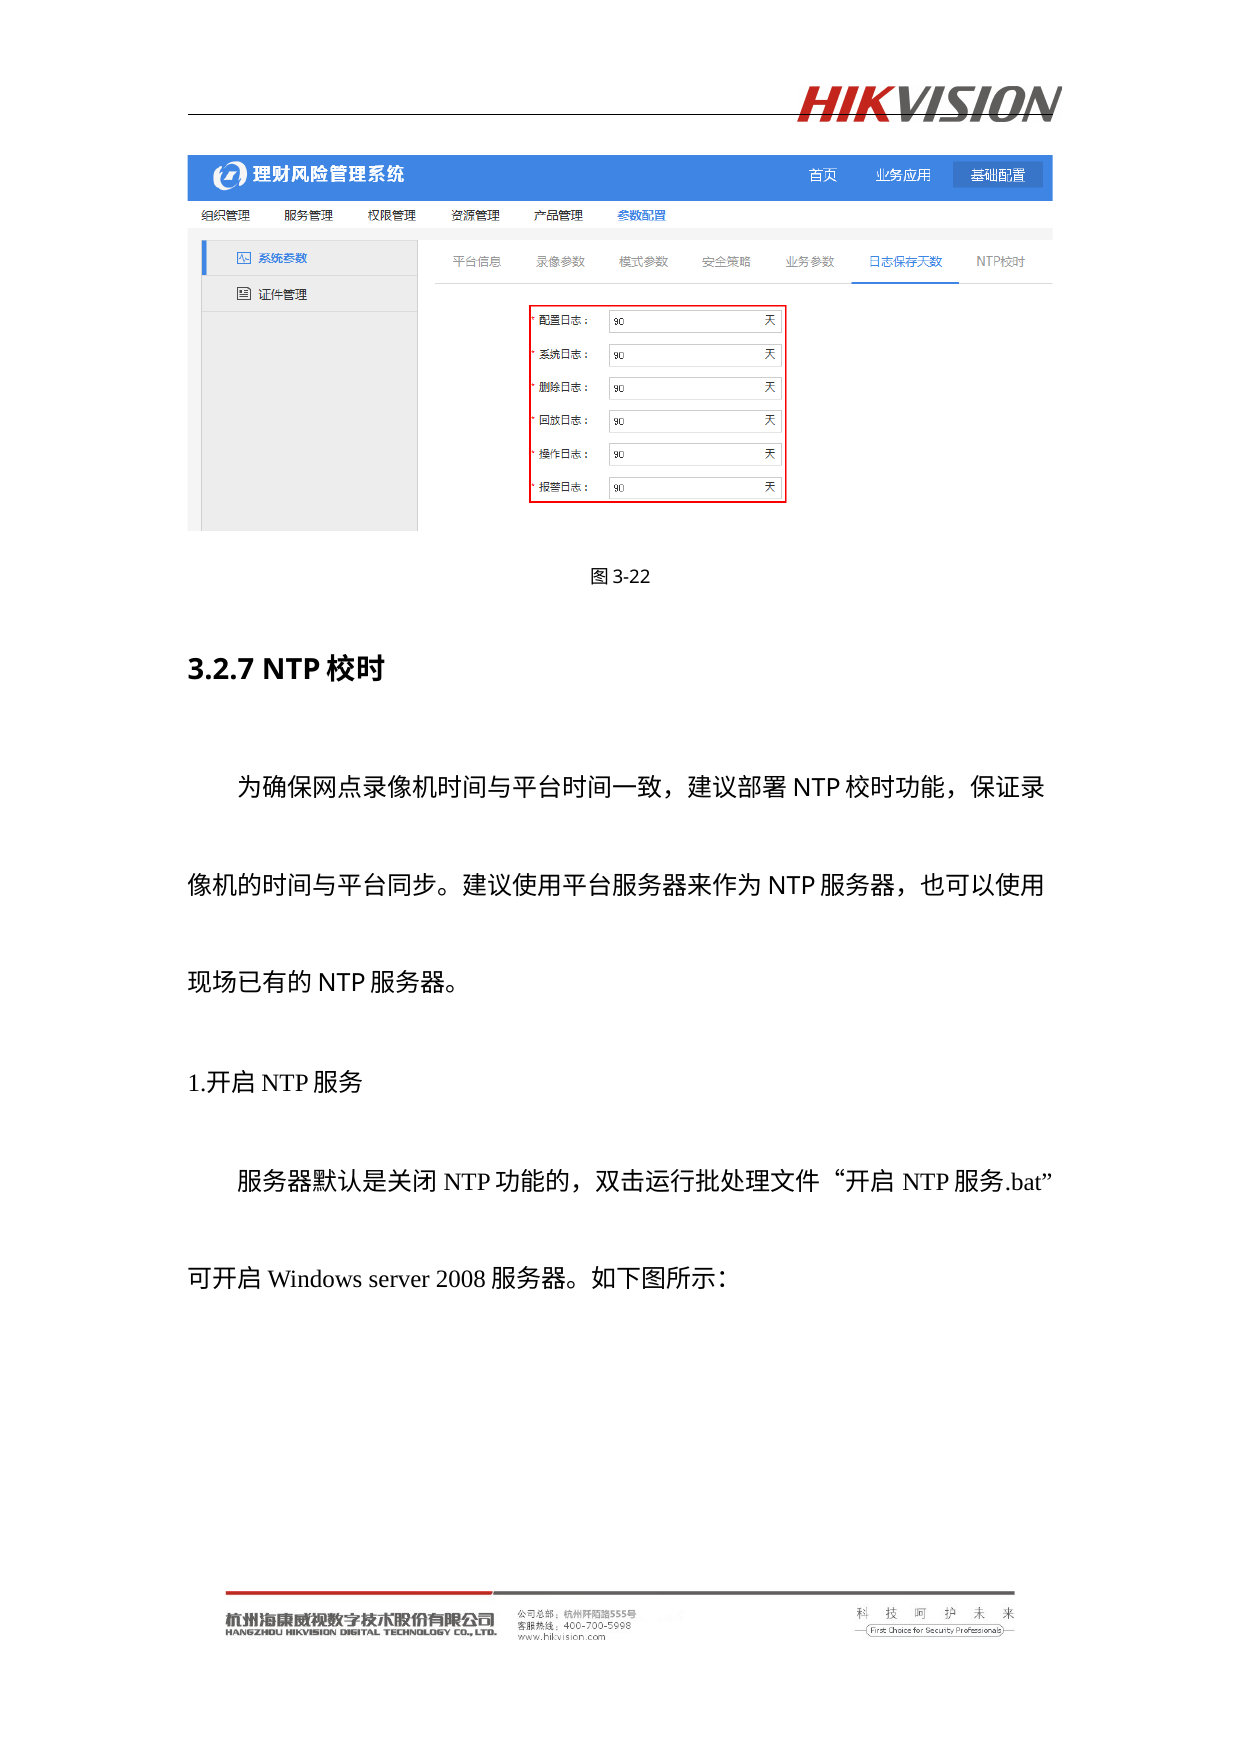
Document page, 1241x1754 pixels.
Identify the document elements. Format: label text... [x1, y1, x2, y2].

text 1.开启NTP服务 [187, 1048, 1053, 1113]
picture [225, 1591, 1015, 1640]
picture [797, 86, 1063, 122]
text 图3-22 [187, 559, 1053, 592]
subtitle 3.2.7 NTP校时 [187, 634, 1053, 699]
text 为确保网点录像机时间与平台时间一致，建议部署NTP校时功能，保证录像机的时间与平台同步。建议使用平台服务器来作为NTP服务器，也可以使用现场已有的NTP服务器。 [187, 753, 1053, 1013]
text 服务器默认是关闭NTP功能的，双击运行批处理文件“开启NTP服务.bat”可开启Windows server 2008服务器。如下图所示： [187, 1147, 1053, 1309]
picture [187, 155, 1053, 531]
